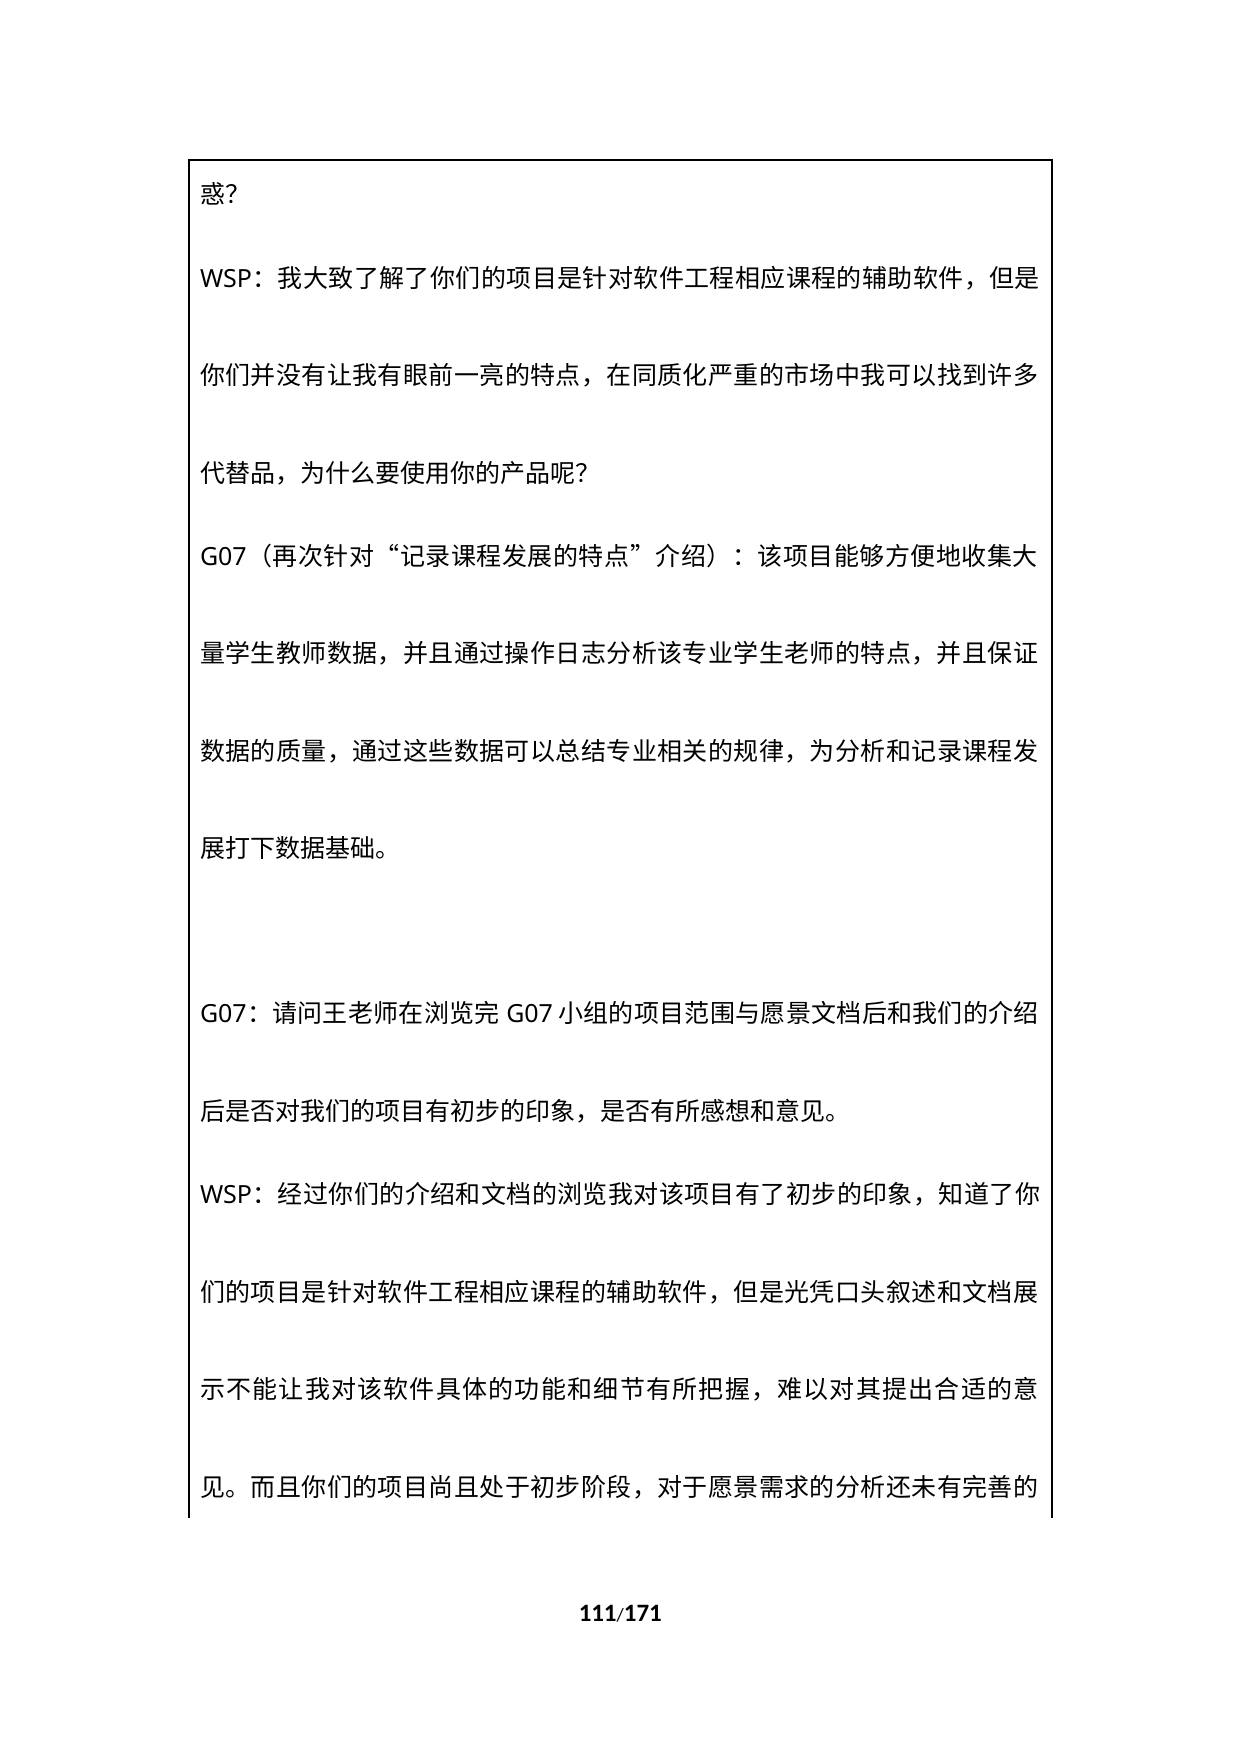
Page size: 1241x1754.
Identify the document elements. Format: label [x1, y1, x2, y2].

table_cell [190, 161, 1051, 1518]
